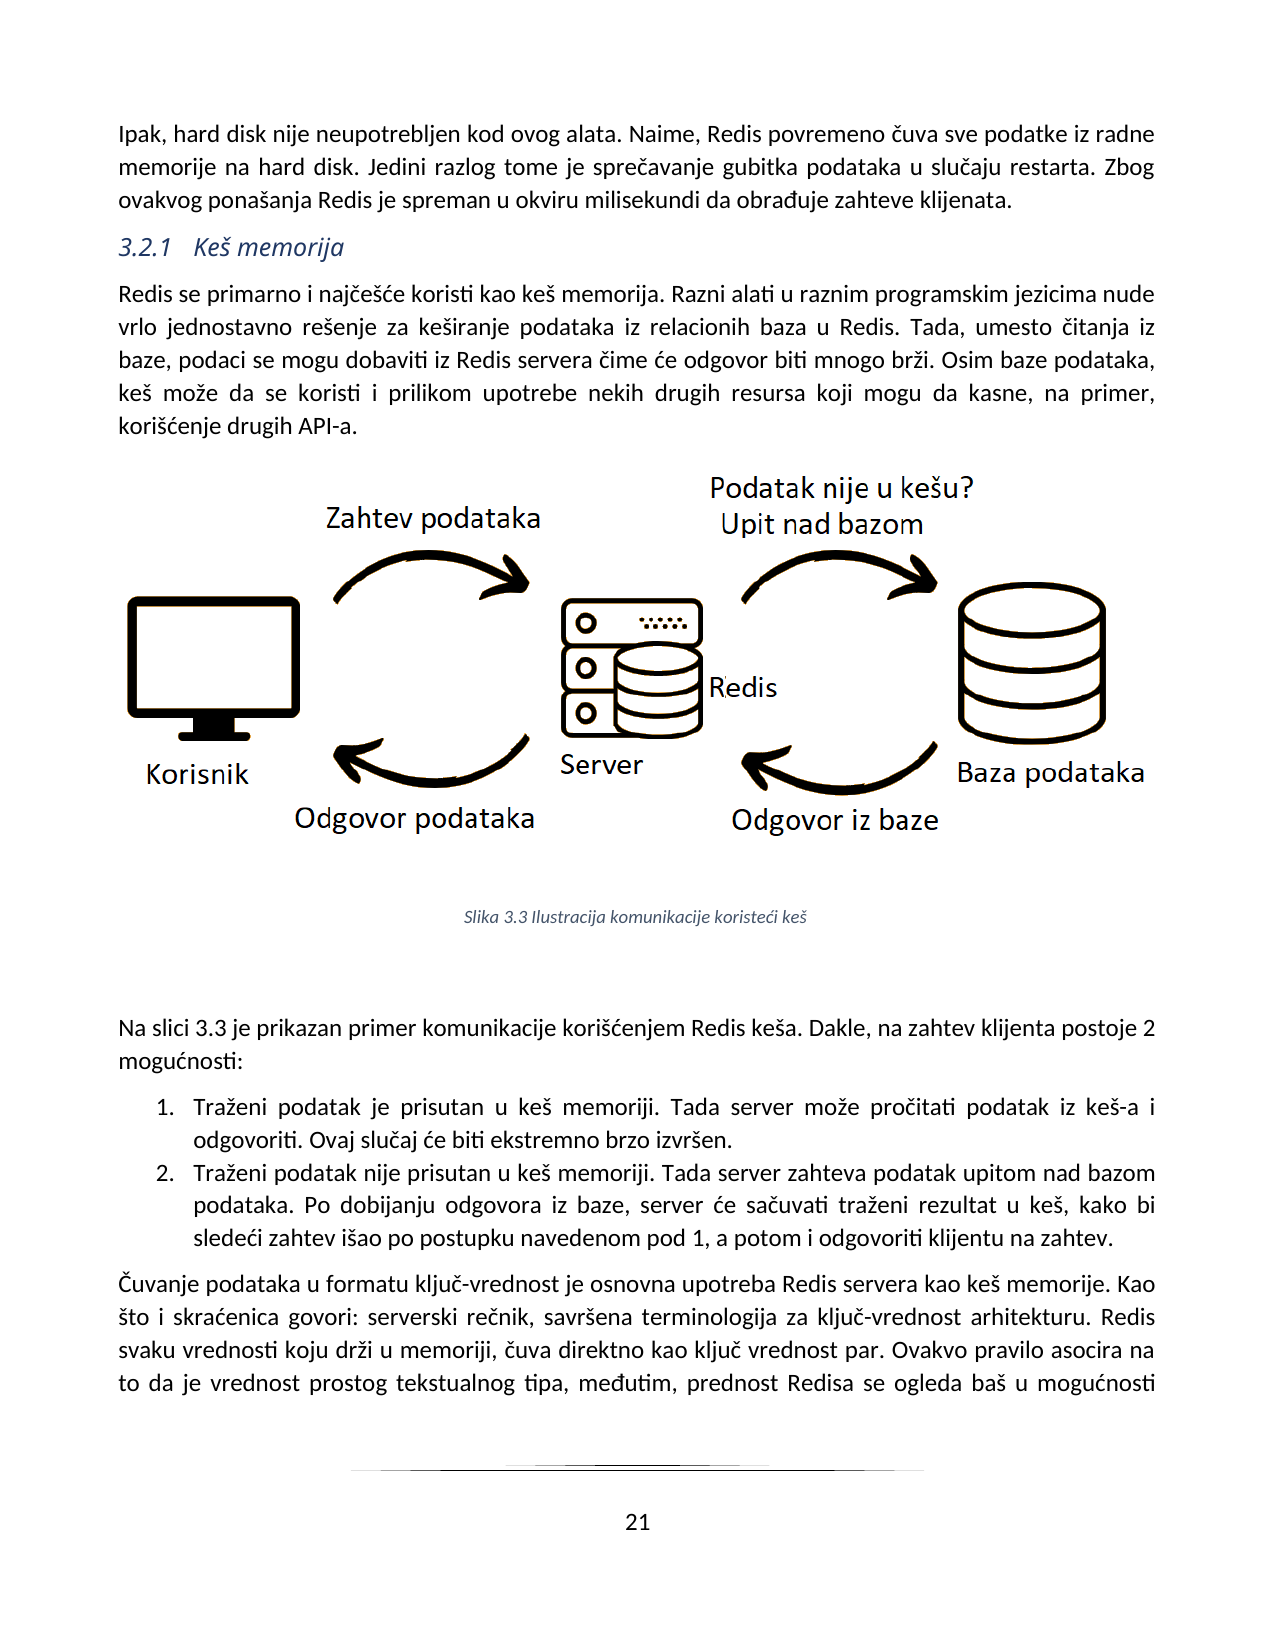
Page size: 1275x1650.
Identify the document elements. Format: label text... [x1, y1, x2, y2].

text Na slici 3.3 je prikazan primer komunikacije korišćenjem Redis keša. Dakle, na zahtev klijenta postoje 2 mogućnosti: [118, 1013, 1157, 1076]
picture [115, 468, 1153, 883]
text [118, 1268, 1157, 1397]
text Ipak, hard disk nije neupotrebljen kod ovog alata. Naime, Redis povremeno čuva sve podatke iz radne memorije na hard disk. Jedini razlog tome je sprečavanje gubitka podataka u slučaju restarta. Zbog ovakvog ponašanja Redis je spreman u okviru milisekundi da obrađuje zahteve klijenata. [118, 118, 1157, 214]
subtitle Keš memorija [118, 229, 1157, 263]
list Traženi podatak nije prisutan u keš memoriji. Tada server zahteva podatak upitom nad bazom podataka. Po dobijanju odgovora iz baze, server će sačuvati traženi rezultat u keš, kako bi sledeći zahtev išao po postupku navedenom pod 1, a potom i odgovoriti klijentu na zahtev. [156, 1157, 1157, 1253]
list Traženi podatak je prisutan u keš memoriji. Tada server može pročitati podatak iz keš-a i odgovoriti. Ovaj slučaj će biti ekstremno brzo izvršen. [156, 1091, 1157, 1154]
text Redis se primarno i najčešće koristi kao keš memorija. Razni alati u raznim programskim jezicima nude vrlo jednostavno rešenje za keširanje podataka iz relacionih baza u Redis. Tada, umesto čitanja iz baze, podaci se mogu dobaviti iz Redis servera čime će odgovor biti mnogo brži. Osim baze podataka, keš može da se koristi i prilikom upotrebe nekih drugih resursa koji mogu da kasne, na primer, korišćenje drugih API-a. [118, 279, 1157, 441]
